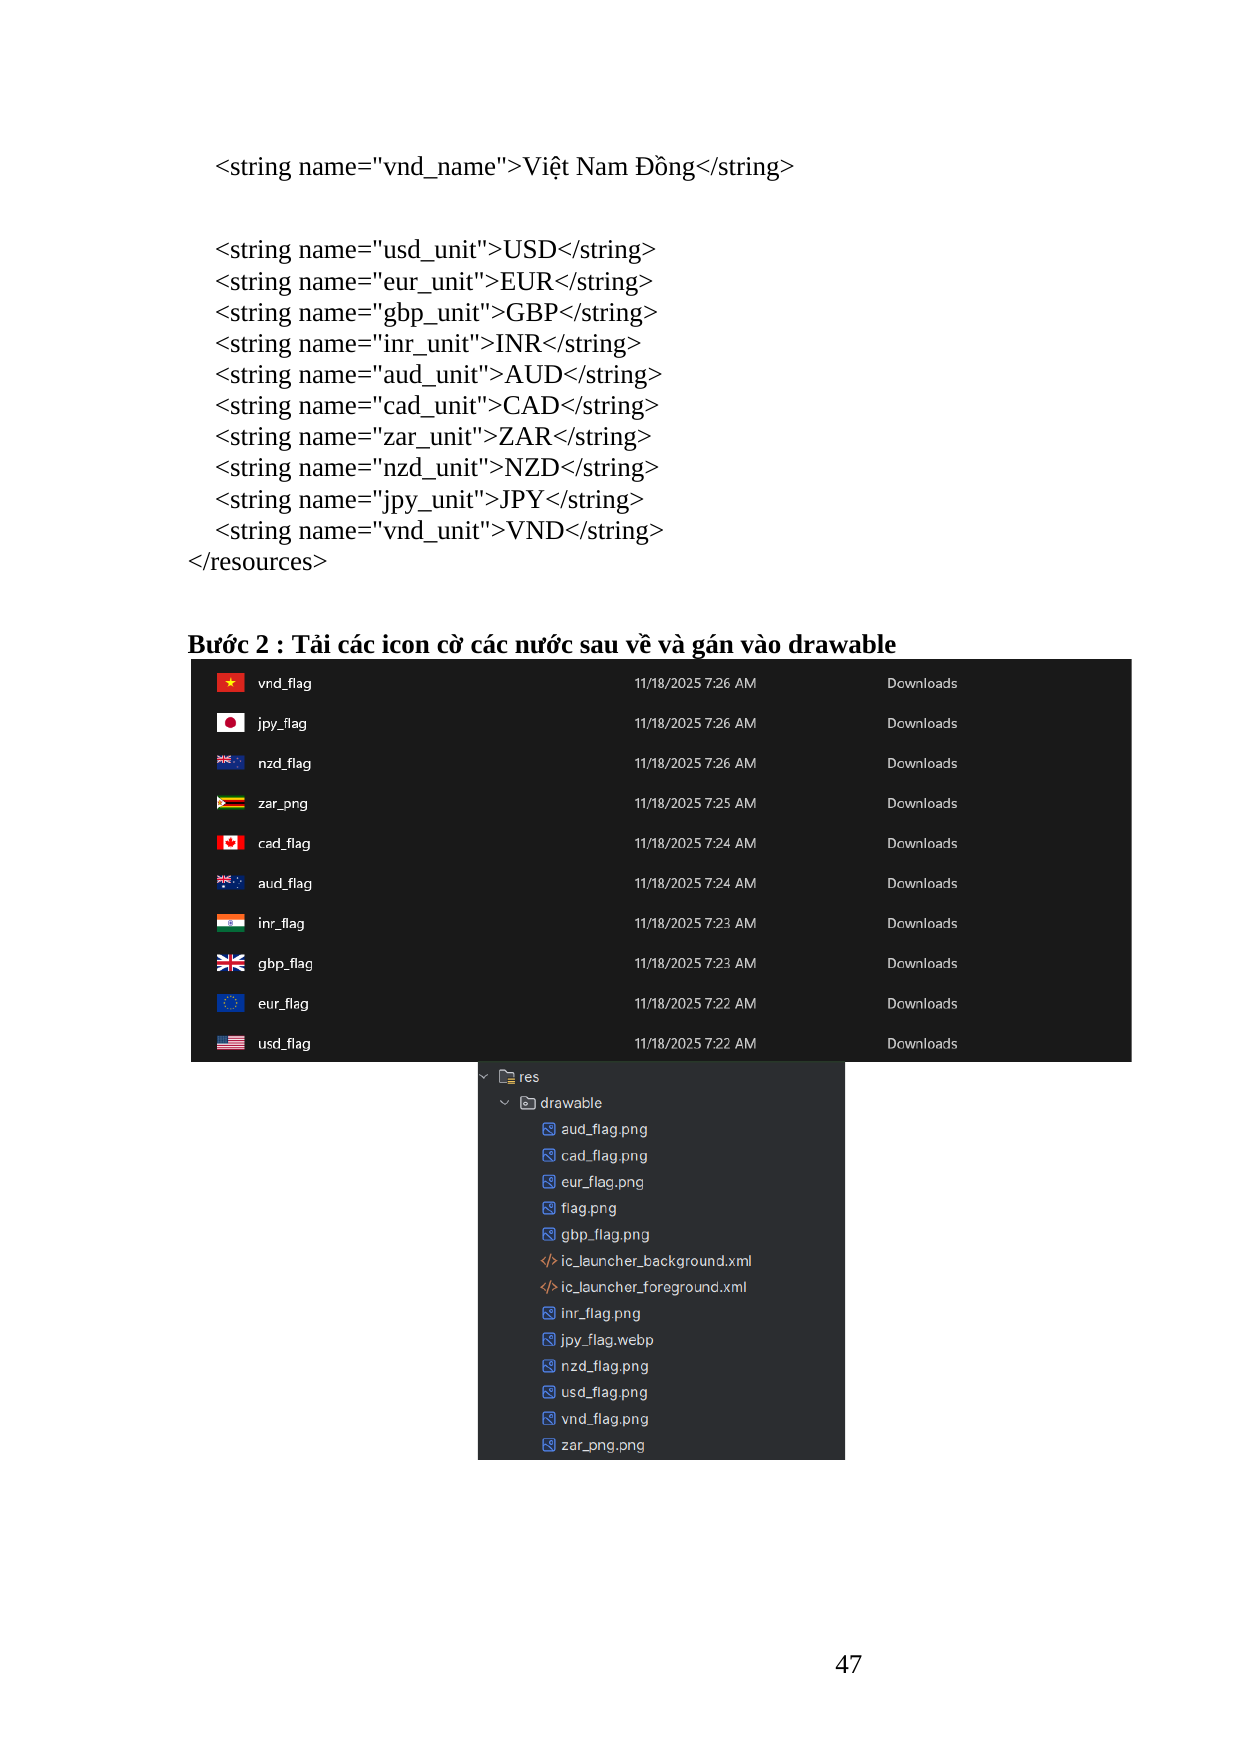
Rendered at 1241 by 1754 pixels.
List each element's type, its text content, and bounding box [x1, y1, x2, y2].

text <string name="zar_unit">ZAR</string> [187, 420, 1135, 452]
text <string name="eur_unit">EUR</string> [187, 265, 1135, 296]
text <string name="inr_unit">INR</string> [187, 327, 1135, 358]
picture [191, 659, 1132, 1460]
text <string name="aud_unit">AUD</string> [187, 358, 1135, 389]
text <string name="vnd_unit">VND</string> [187, 514, 1135, 545]
text <string name="usd_unit">USD</string> [187, 233, 1135, 265]
text <string name="gbp_unit">GBP</string> [187, 296, 1135, 327]
text <string name="vnd_name">Việt Nam Đồng</string> [187, 150, 1135, 181]
text </resources> [187, 545, 1135, 576]
text <string name="nzd_unit">NZD</string> [187, 452, 1135, 483]
text Bước 2 : Tải các icon cờ các nước sau về và gán vào drawable [187, 628, 1135, 660]
text <string name="cad_unit">CAD</string> [187, 389, 1135, 420]
text <string name="jpy_unit">JPY</string> [187, 483, 1135, 514]
